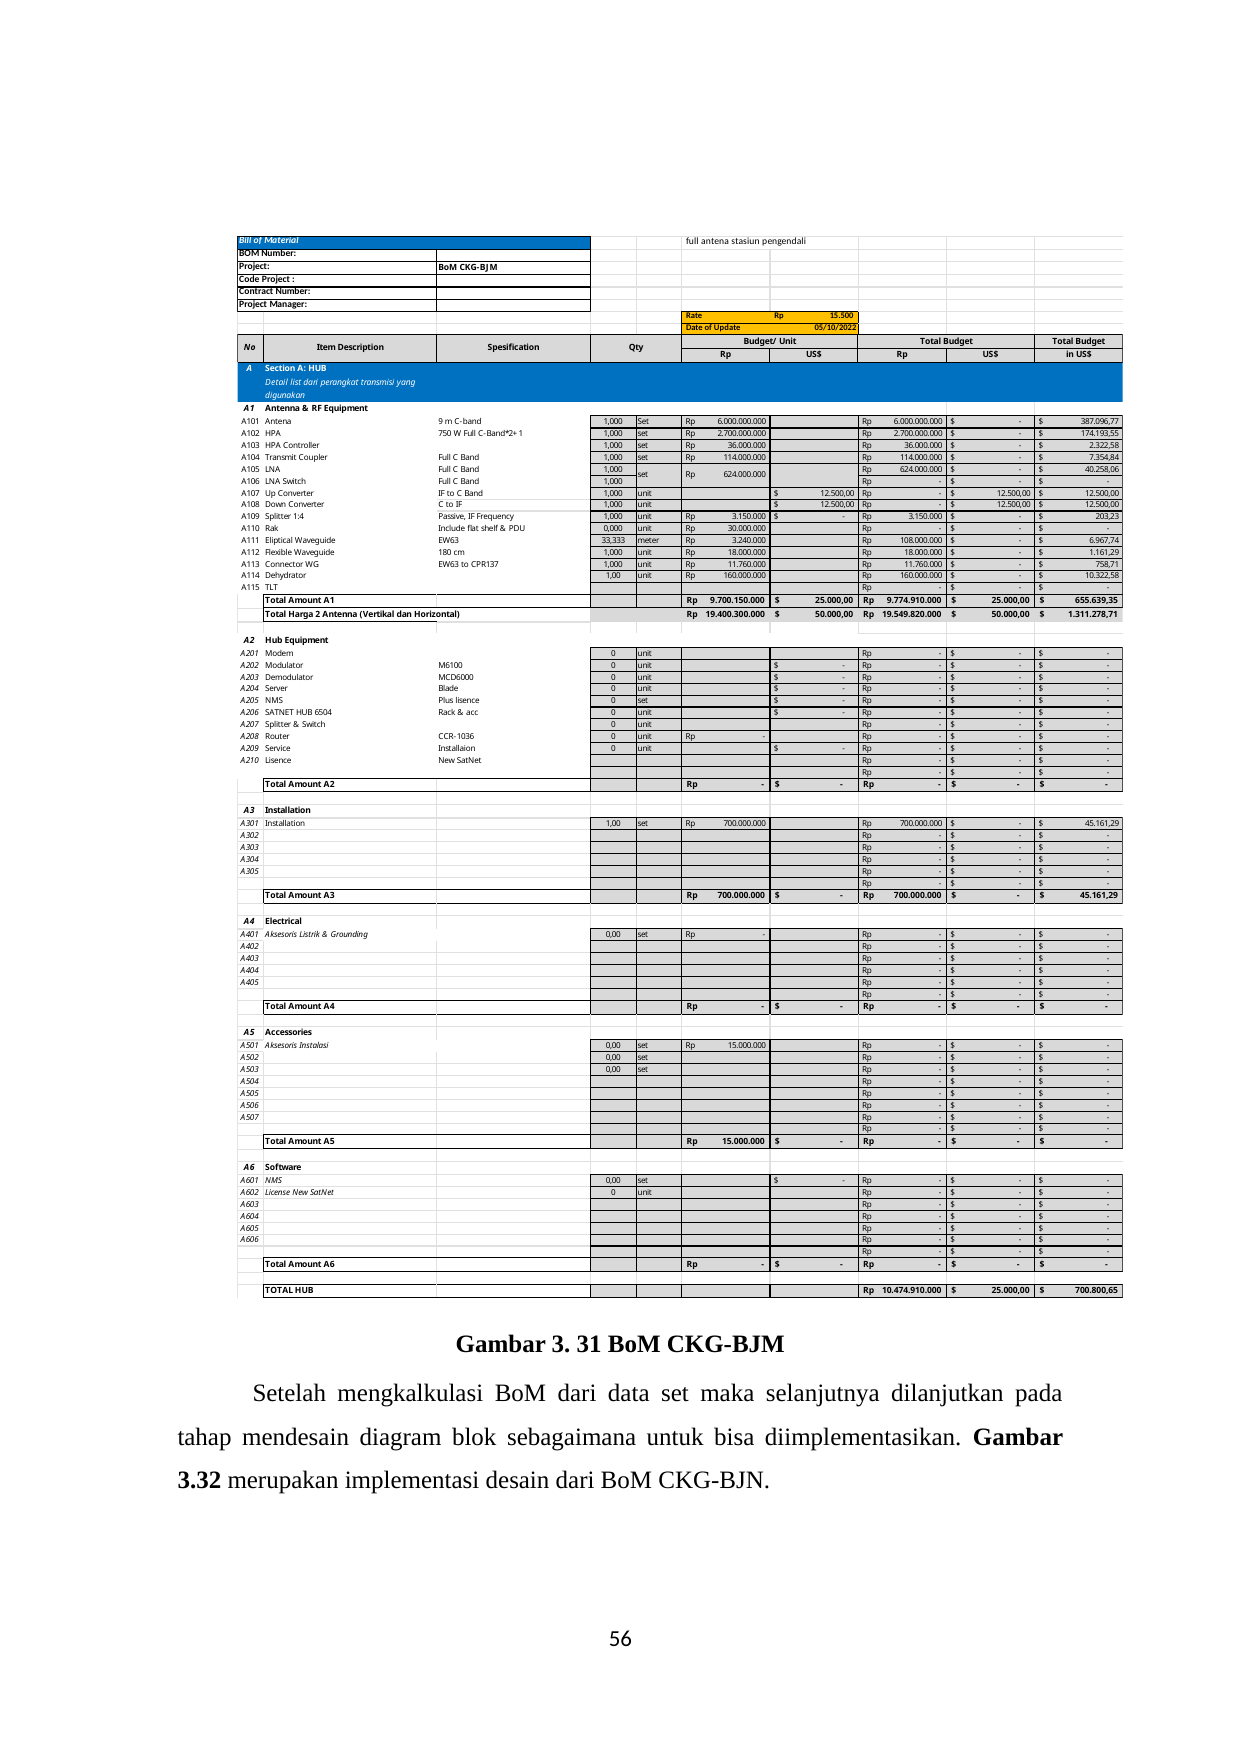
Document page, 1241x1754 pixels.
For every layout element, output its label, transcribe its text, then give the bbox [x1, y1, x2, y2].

text Gambar 3. 31 BoM CKG-BJM [177, 1329, 1063, 1358]
text Setelah mengkalkulasi BoM dari data set maka selanjutnya dilanjutkan pada tahap mendesain diagram blok sebagaimana untuk bisa diimplementasikan. Gambar 3.32 merupakan implementasi desain dari BoM CKG-BJN. [177, 1378, 1063, 1493]
